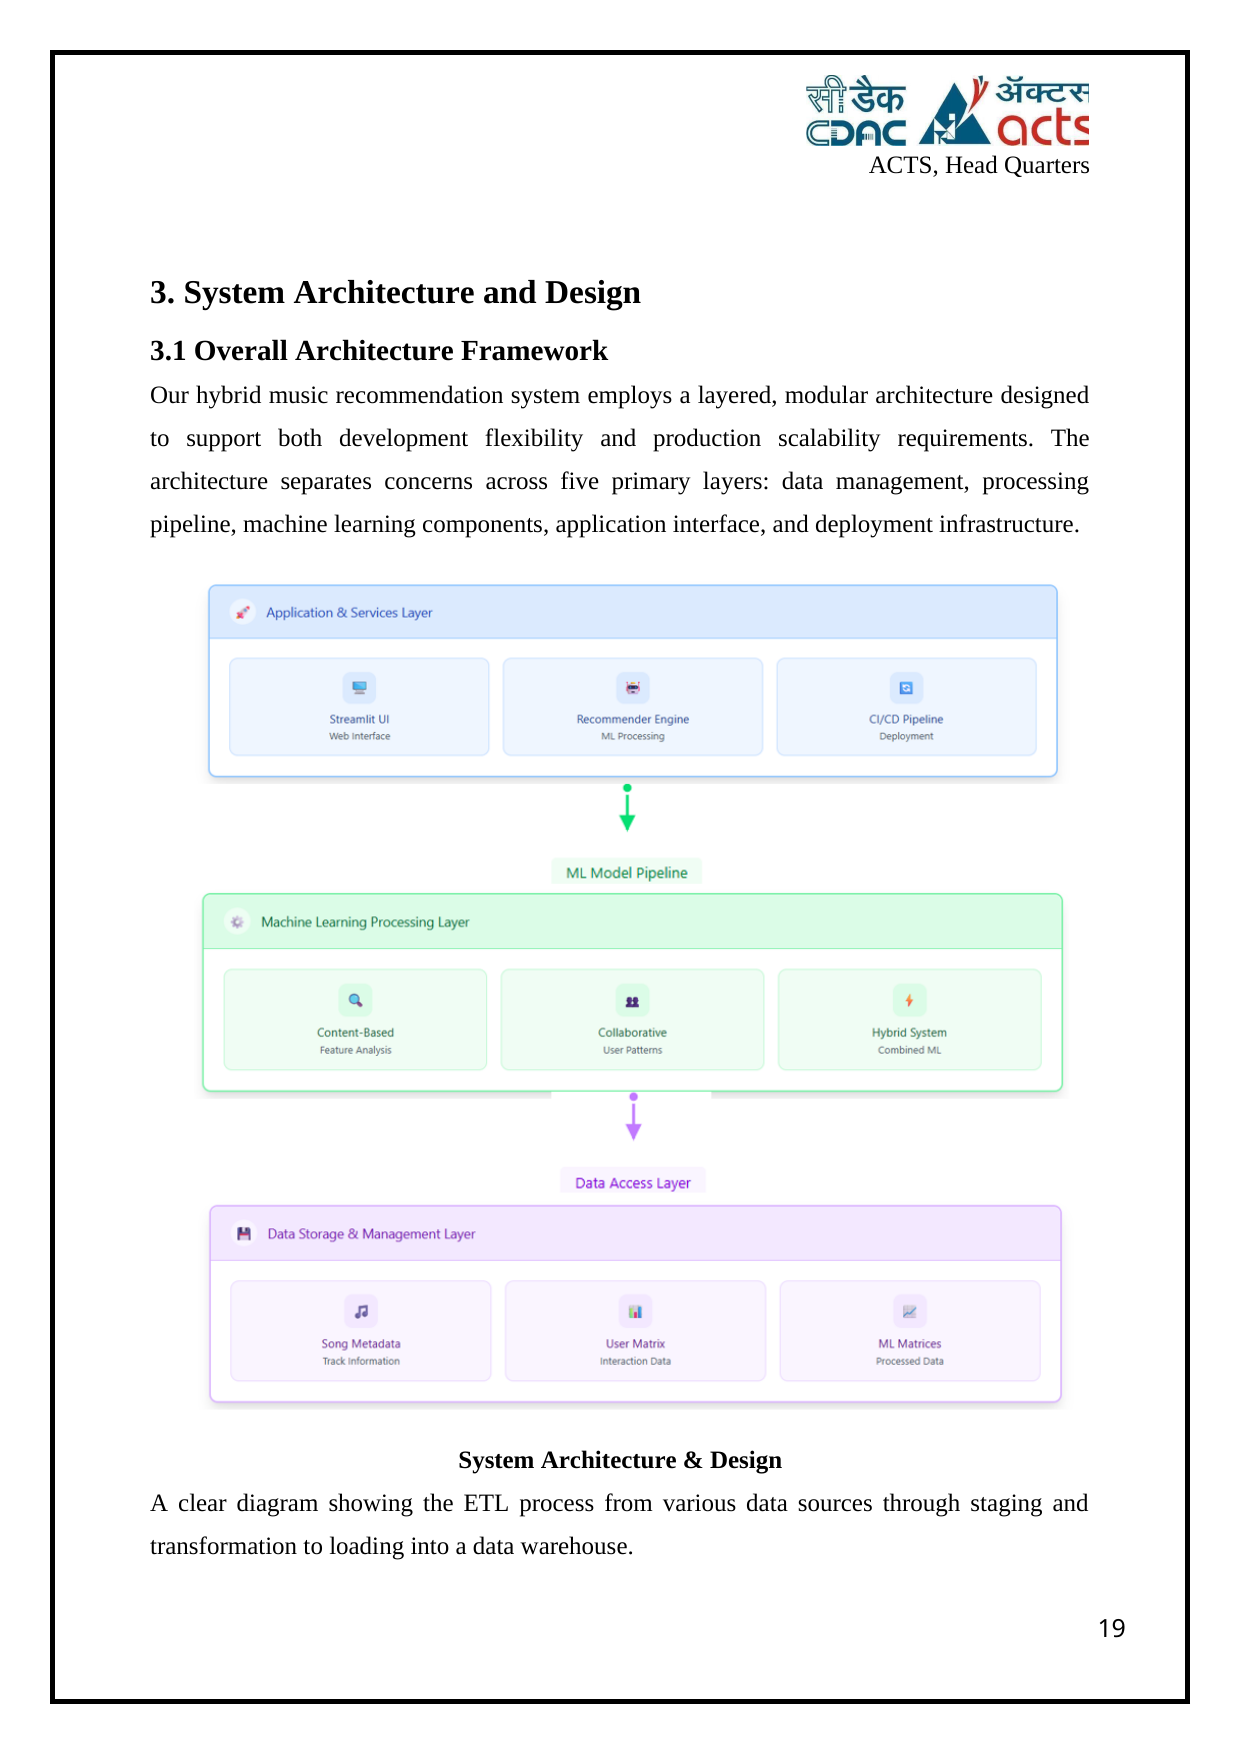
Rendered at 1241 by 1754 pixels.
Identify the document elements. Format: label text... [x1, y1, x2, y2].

picture [806, 75, 1089, 146]
text System Architecture & Design [150, 574, 1090, 1474]
text Our hybrid music recommendation system employs a layered, modular architecture designed to support both development flexibility and production scalability requirements. The architecture separates concerns across five primary layers: data management, processing pipeline, machine learning components, application interface, and deployment infrastructure. [150, 380, 1090, 538]
text A clear diagram showing the ETL process from various data sources through staging and transformation to loading into a data warehouse. [150, 1488, 1090, 1560]
subtitle 3. System Architecture and Design [150, 272, 1090, 310]
subtitle 3.1 Overall Architecture Framework [150, 333, 1090, 366]
